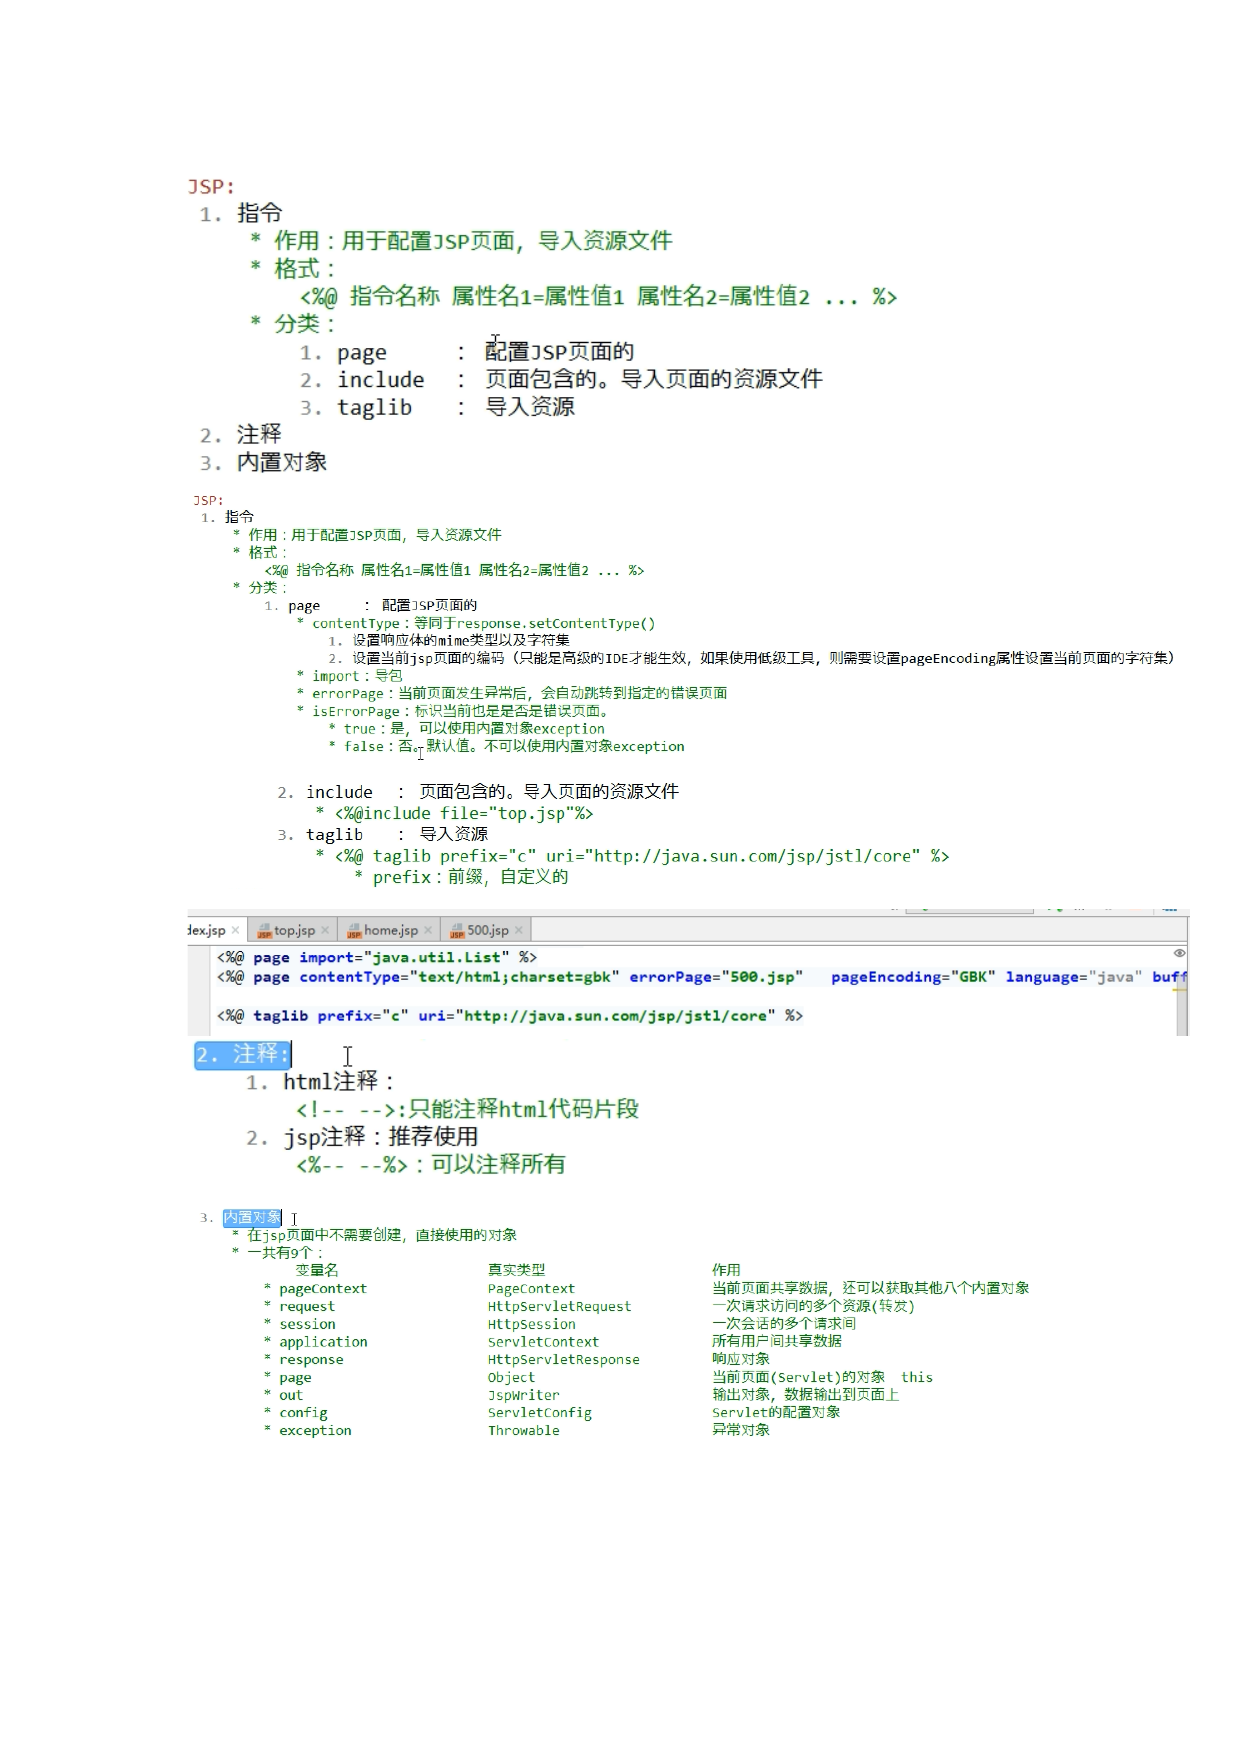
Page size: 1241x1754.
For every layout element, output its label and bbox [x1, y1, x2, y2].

picture [187, 909, 1190, 1036]
picture [187, 162, 957, 484]
picture [187, 779, 1234, 889]
picture [187, 1202, 1053, 1446]
picture [187, 1039, 913, 1194]
picture [187, 487, 1193, 769]
